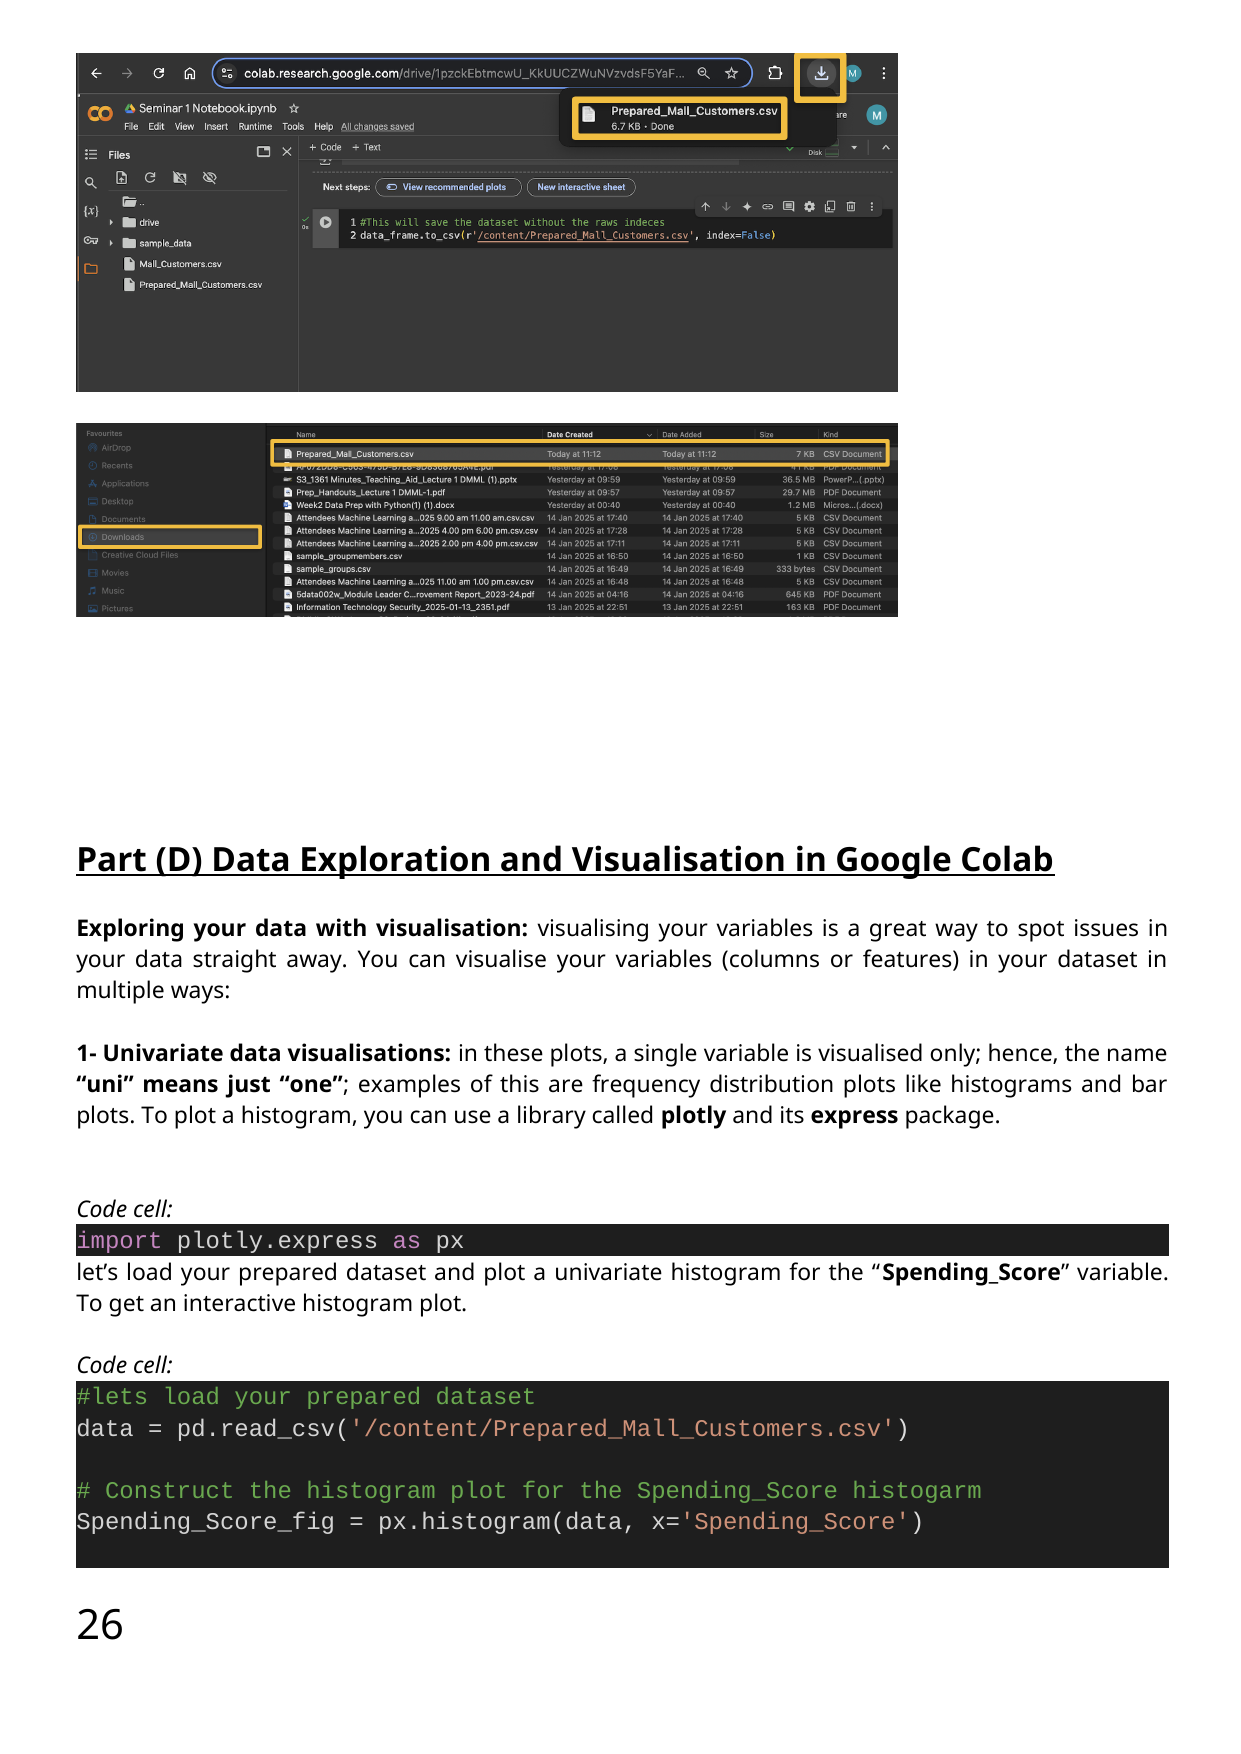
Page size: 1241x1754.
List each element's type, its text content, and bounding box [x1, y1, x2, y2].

text Exploring your data with visualisation: visualising your variables is a great way to spot issues in your data straight away. You can visualise your variables (columns or features) in your dataset in multiple ways: [76, 912, 1169, 1006]
picture [76, 53, 898, 392]
text #lets load your prepared dataset [76, 1381, 1169, 1412]
text 1- Univariate data visualisations: in these plots, a single variable is visualised only; hence, the name “uni” means just “one”; examples of this are frequency distribution plots like histograms and bar plots. To plot a histogram, you can use a library called plotly and its express package. [76, 1037, 1169, 1131]
text Code cell: [76, 1349, 1169, 1381]
text # Construct the histogram plot for the Spending_Score histogarm [76, 1474, 1169, 1506]
text import plotly.express as px [76, 1224, 1169, 1256]
text Code cell: [76, 1193, 1169, 1224]
picture [76, 423, 898, 617]
text data = pd.read_csv('/content/Prepared_Mall_Customers.csv') [76, 1412, 1169, 1443]
text Spending_Score_fig = px.histogram(data, x='Spending_Score') [76, 1506, 1169, 1537]
text Part (D) Data Exploration and Visualisation in Google Colab [76, 835, 1169, 881]
text let’s load your prepared dataset and plot a univariate histogram for the “Spending_Score” variable. To get an interactive histogram plot. [76, 1256, 1169, 1318]
